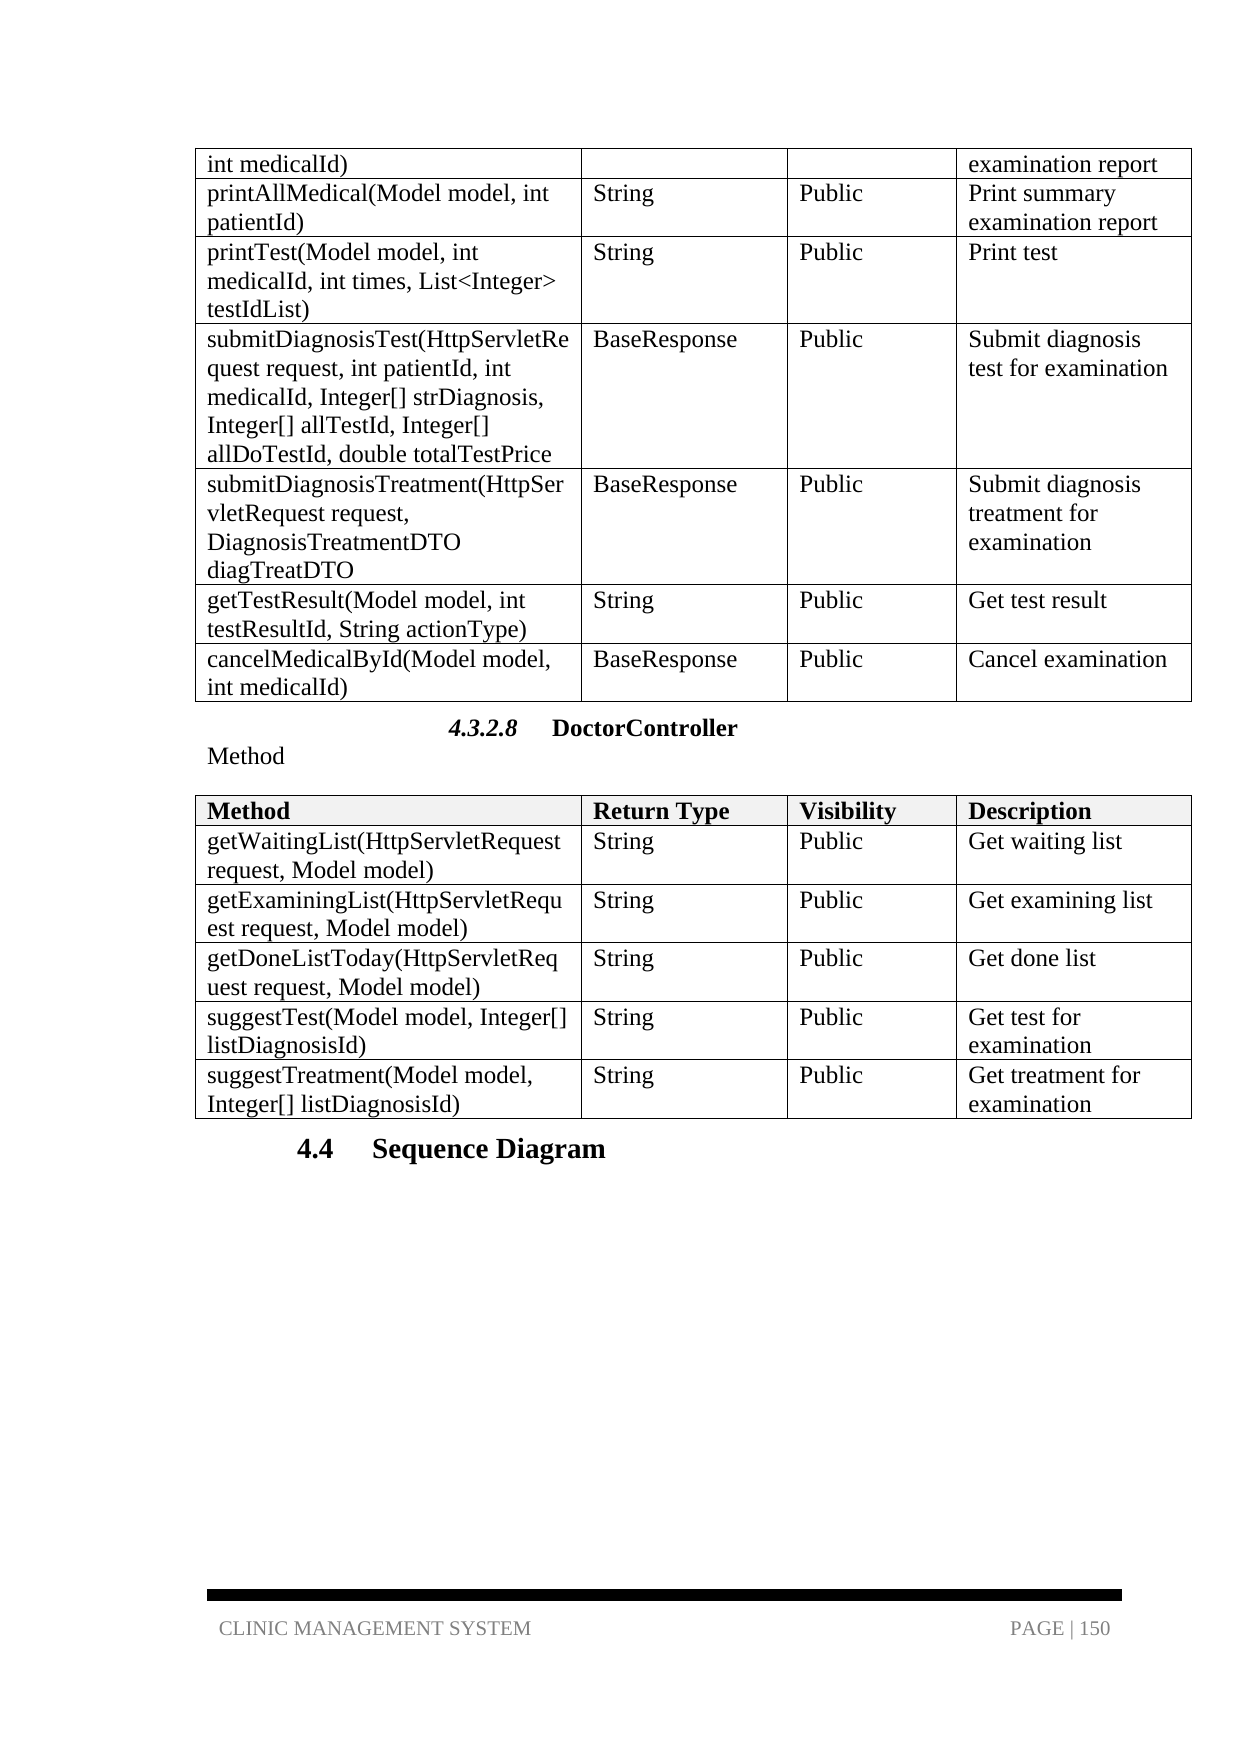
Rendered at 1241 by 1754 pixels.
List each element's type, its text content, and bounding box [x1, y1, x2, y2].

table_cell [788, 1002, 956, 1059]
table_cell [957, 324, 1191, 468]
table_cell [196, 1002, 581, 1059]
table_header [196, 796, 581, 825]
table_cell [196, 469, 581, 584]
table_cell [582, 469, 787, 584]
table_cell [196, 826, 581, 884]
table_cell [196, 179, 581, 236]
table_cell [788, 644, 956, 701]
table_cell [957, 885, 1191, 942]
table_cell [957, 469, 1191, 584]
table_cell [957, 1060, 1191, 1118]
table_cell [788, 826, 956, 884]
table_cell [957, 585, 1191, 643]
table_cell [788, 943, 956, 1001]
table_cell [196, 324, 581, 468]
subtitle Sequence Diagram [297, 1131, 1122, 1165]
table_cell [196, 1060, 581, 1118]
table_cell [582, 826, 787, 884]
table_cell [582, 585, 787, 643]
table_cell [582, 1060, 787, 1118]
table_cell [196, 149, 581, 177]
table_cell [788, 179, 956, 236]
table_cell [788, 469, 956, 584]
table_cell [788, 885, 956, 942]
subtitle DoctorController [449, 713, 1122, 741]
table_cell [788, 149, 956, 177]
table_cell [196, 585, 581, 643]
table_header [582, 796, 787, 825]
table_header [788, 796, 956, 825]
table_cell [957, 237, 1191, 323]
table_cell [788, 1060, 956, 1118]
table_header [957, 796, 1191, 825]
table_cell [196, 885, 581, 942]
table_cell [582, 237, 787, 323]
text Method [207, 741, 1122, 770]
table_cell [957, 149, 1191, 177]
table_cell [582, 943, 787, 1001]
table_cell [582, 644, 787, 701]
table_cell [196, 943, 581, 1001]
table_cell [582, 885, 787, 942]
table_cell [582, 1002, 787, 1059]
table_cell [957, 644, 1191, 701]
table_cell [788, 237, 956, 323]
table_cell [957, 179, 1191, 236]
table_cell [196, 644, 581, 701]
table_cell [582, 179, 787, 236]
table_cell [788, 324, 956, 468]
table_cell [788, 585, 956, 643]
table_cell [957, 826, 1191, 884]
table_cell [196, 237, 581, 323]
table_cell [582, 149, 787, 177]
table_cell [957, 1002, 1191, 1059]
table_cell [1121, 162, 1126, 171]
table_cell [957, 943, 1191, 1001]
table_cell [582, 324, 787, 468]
